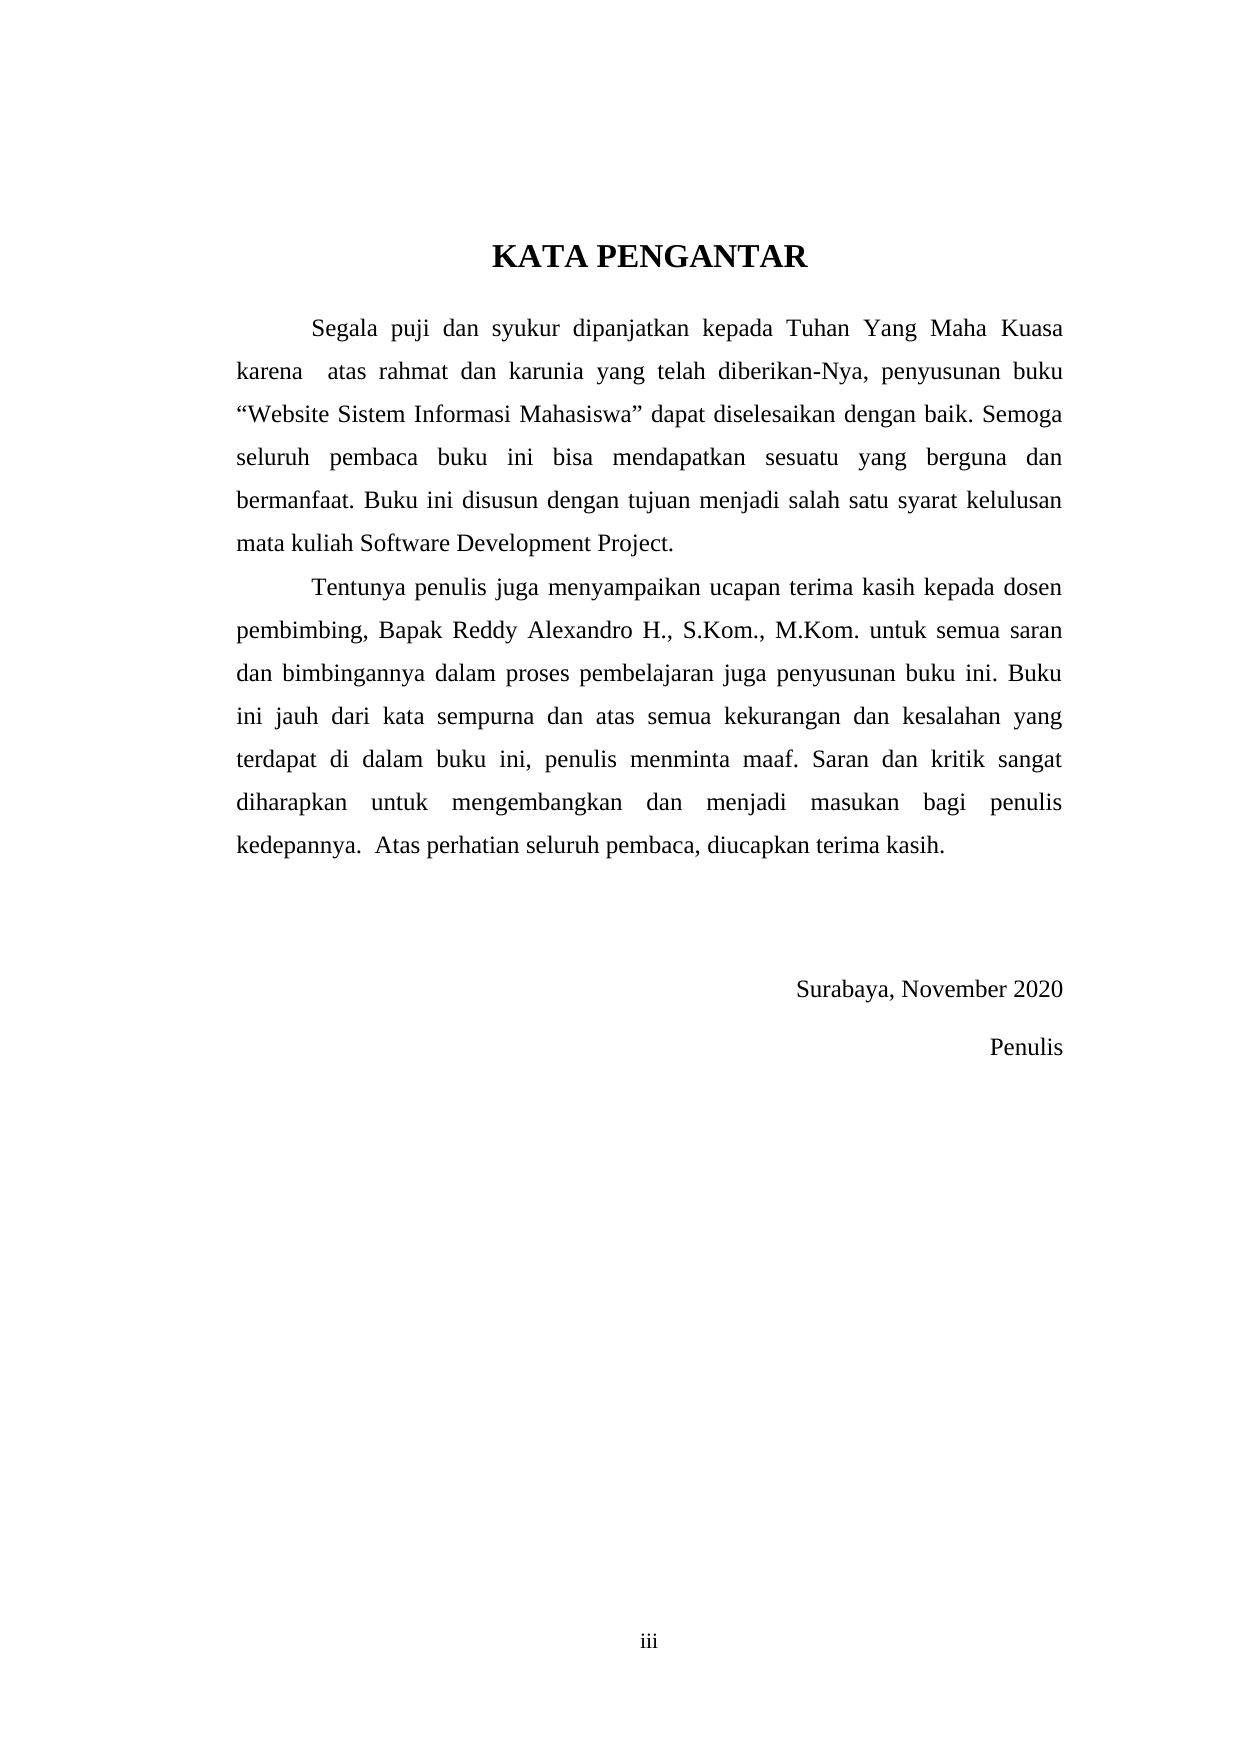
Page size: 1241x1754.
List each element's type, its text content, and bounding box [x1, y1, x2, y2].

text Tentunya penulis juga menyampaikan ucapan terima kasih kepada dosen pembimbing, Bapak Reddy Alexandro H., S.Kom., M.Kom. untuk semua saran dan bimbingannya dalam proses pembelajaran juga penyusunan buku ini. Buku ini jauh dari kata sempurna dan atas semua kekurangan dan kesalahan yang terdapat di dalam buku ini, penulis menminta maaf. Saran dan kritik sangat diharapkan untuk mengembangkan dan menjadi masukan bagi penulis kedepannya. Atas perhatian seluruh pembaca, diucapkan terima kasih. [236, 572, 1063, 859]
text Surabaya, November 2020 [236, 974, 1063, 1003]
text Segala puji dan syukur dipanjatkan kepada Tuhan Yang Maha Kuasa karena atas rahmat dan karunia yang telah diberikan-Nya, penyusunan buku “Website Sistem Informasi Mahasiswa” dapat diselesaikan dengan baik. Semoga seluruh pembaca buku ini bisa mendapatkan sesuatu yang berguna dan bermanfaat. Buku ini disusun dengan tujuan menjadi salah satu syarat kelulusan mata kuliah Software Development Project. [236, 313, 1063, 557]
text KATA PENGANTAR [236, 236, 1063, 274]
text Penulis [236, 1032, 1063, 1061]
